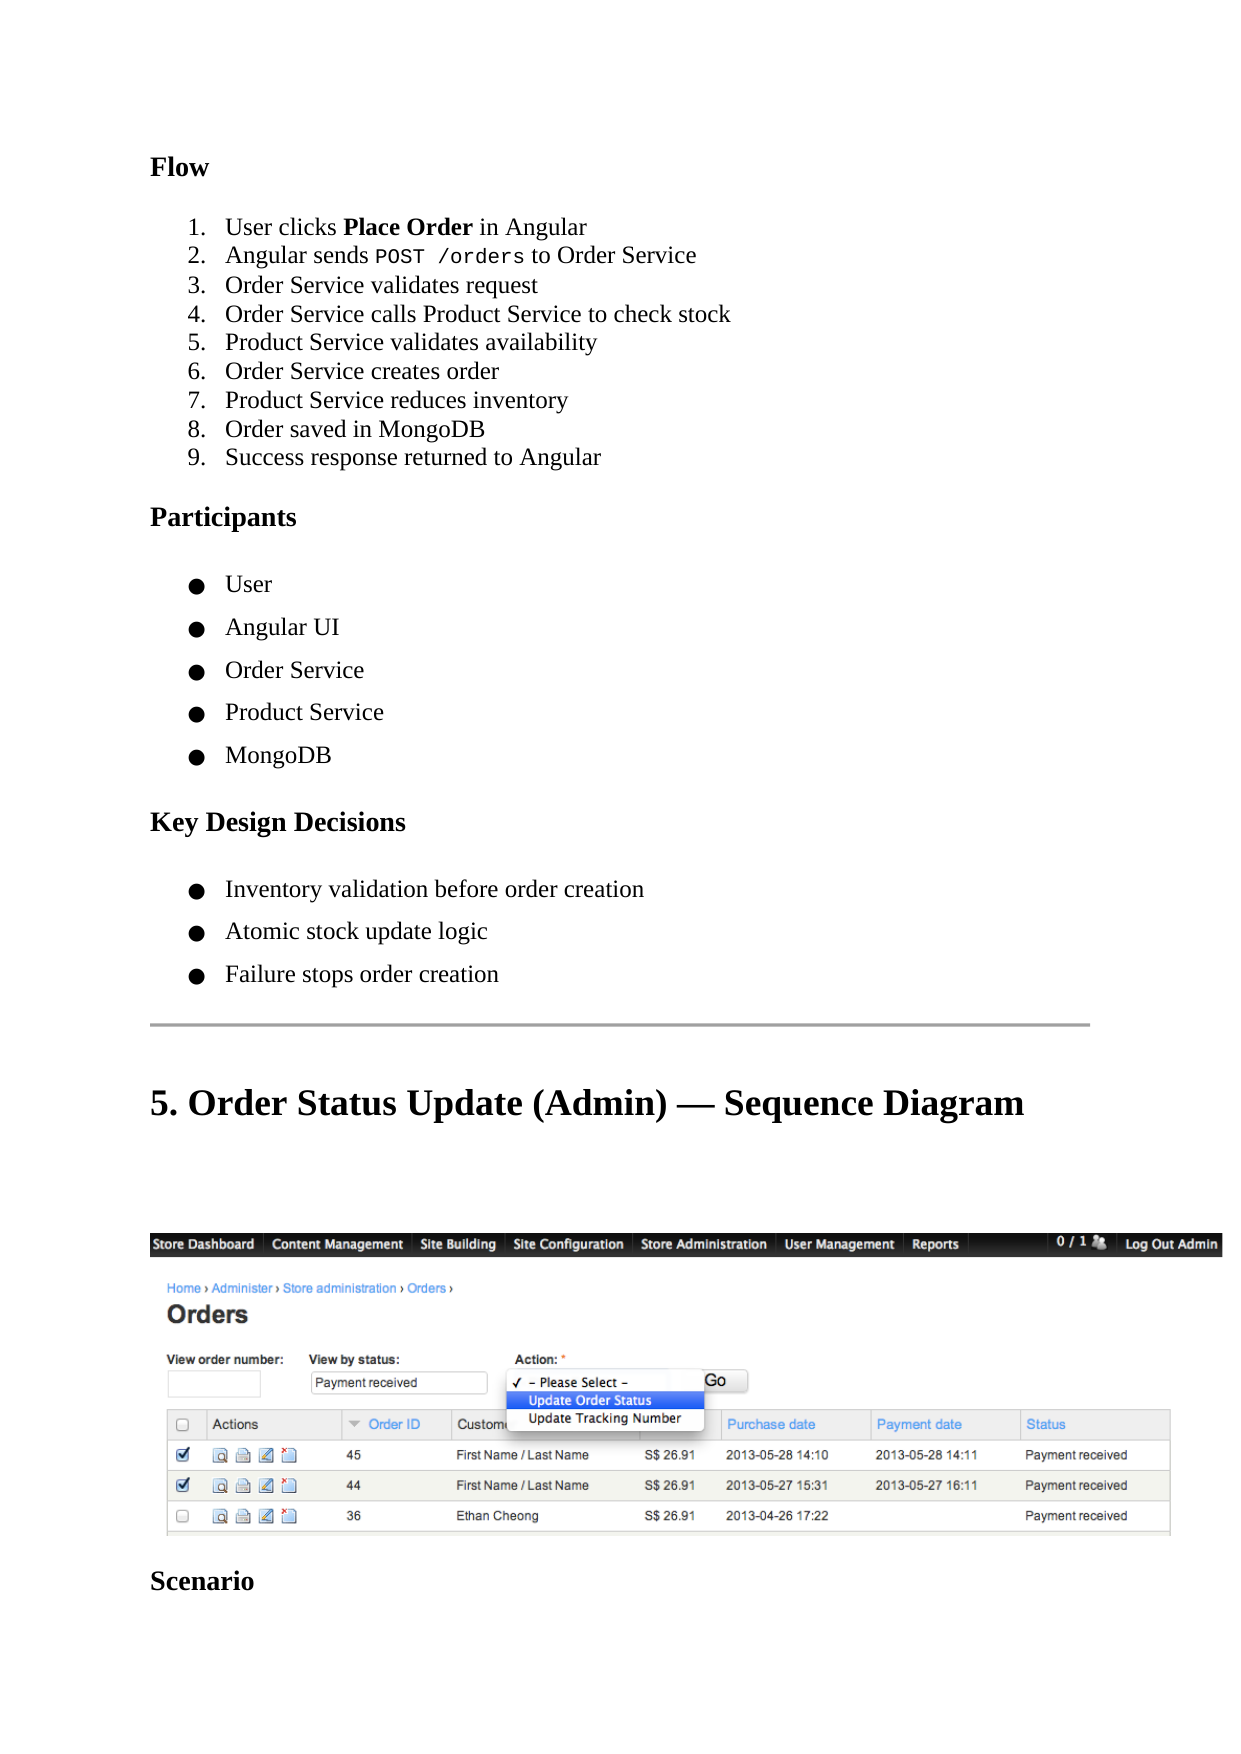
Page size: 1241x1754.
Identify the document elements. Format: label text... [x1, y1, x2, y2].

text Scenario [150, 1564, 1090, 1597]
text Participants [150, 500, 1090, 533]
list Product Service validates availability [187, 327, 1090, 356]
list Order Service creates order [187, 356, 1090, 385]
list User [187, 562, 1090, 604]
picture [150, 1233, 1223, 1536]
list Inventory validation before order creation [187, 866, 1090, 909]
list MongoDB [187, 733, 1090, 775]
list Angular sends POST /orders to Order Service [187, 240, 1090, 270]
text Key Design Decisions [150, 804, 1090, 837]
list Failure stops order creation [187, 952, 1090, 994]
list User clicks Place Order in Angular [187, 212, 1090, 240]
list Angular UI [187, 604, 1090, 647]
list Success response returned to Angular [187, 442, 1090, 471]
list Order Service validates request [187, 270, 1090, 299]
list Order saved in MongoDB [187, 414, 1090, 442]
text Flow [150, 150, 1090, 182]
list Product Service reduces inventory [187, 385, 1090, 414]
list Product Service [187, 690, 1090, 733]
list Order Service calls Product Service to check stock [187, 299, 1090, 327]
list Atomic stock update logic [187, 909, 1090, 952]
list Order Service [187, 647, 1090, 690]
text 5. Order Status Update (Admin) — Sequence Diagram [150, 1081, 1090, 1124]
